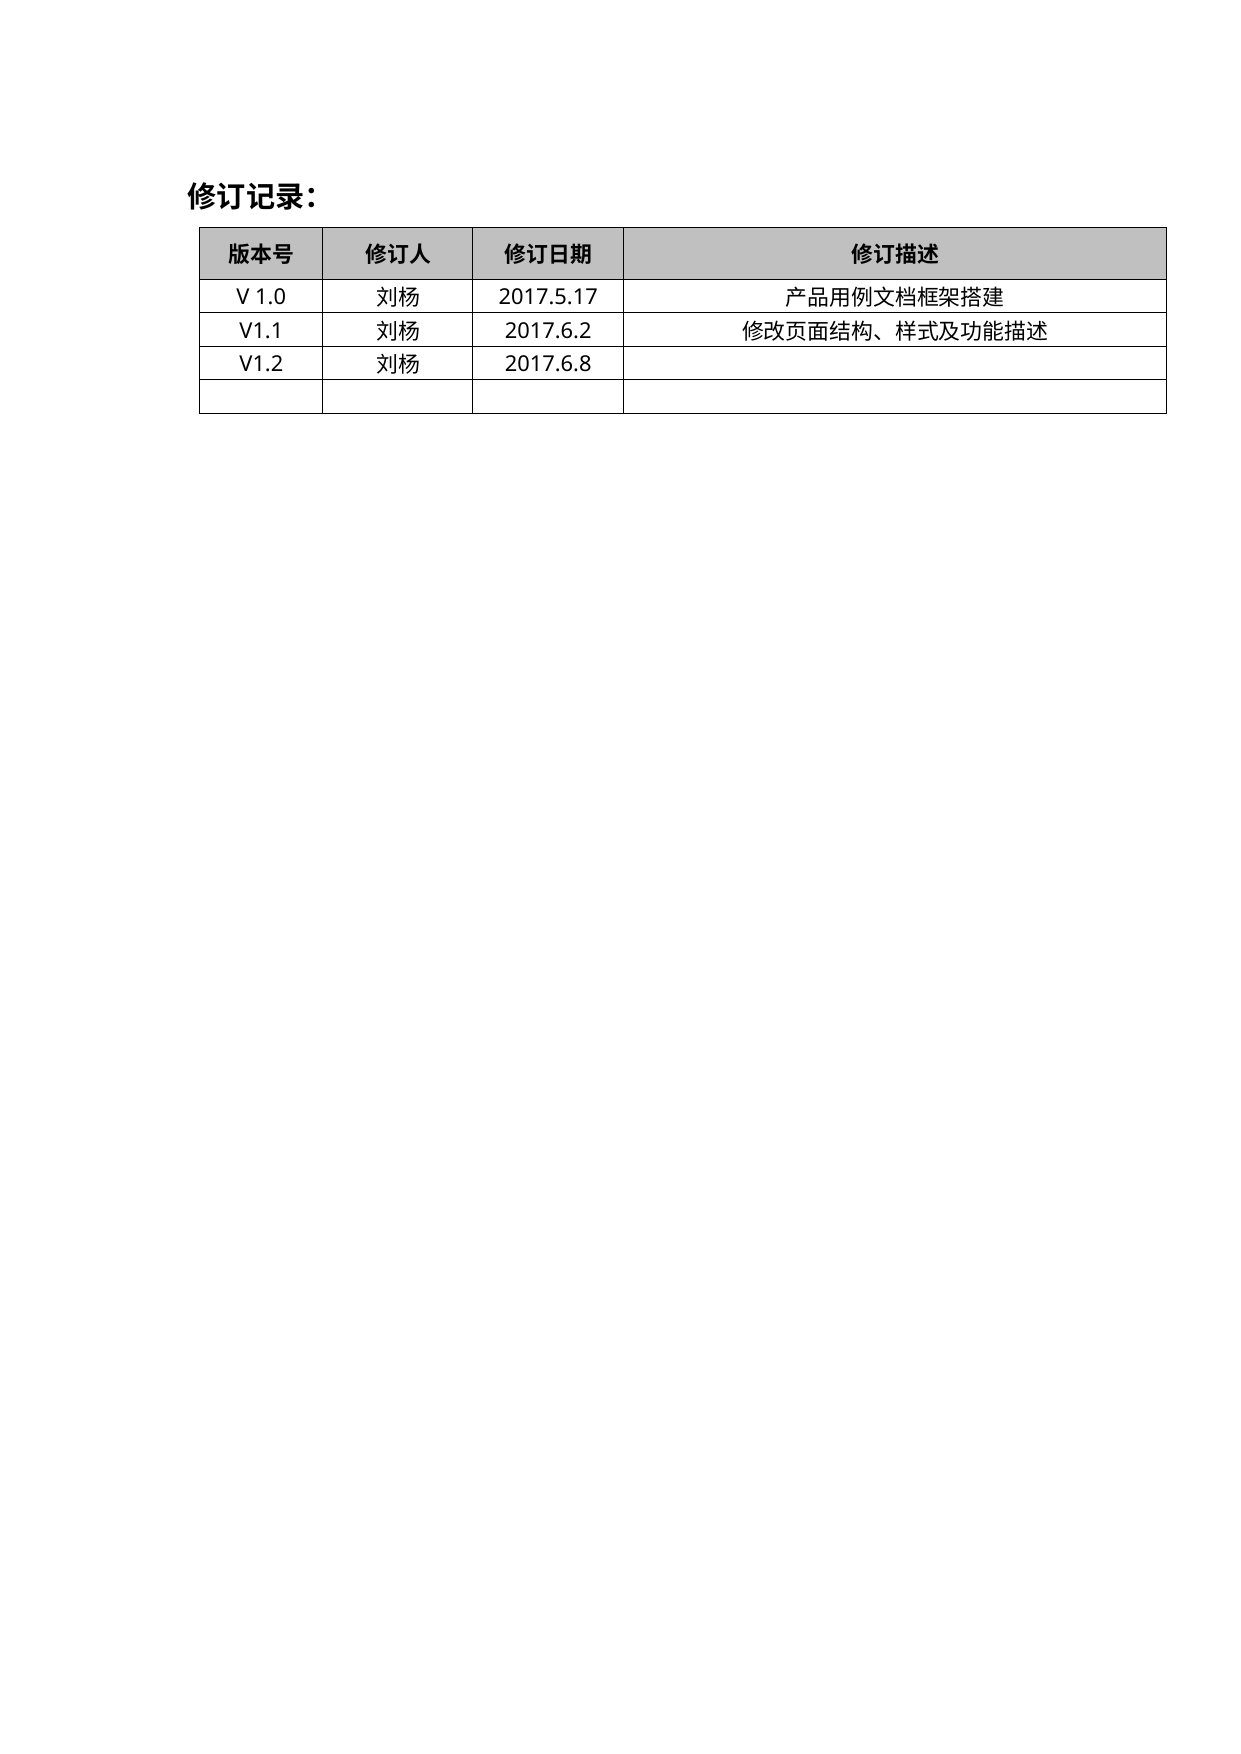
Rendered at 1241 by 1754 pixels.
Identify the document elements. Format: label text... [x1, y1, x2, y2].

text 修订记录： [187, 162, 1053, 227]
table_cell 2017.5.17 [473, 280, 623, 312]
table_header 修订日期 [473, 228, 623, 279]
table_cell [323, 380, 472, 413]
table_header 修订人 [323, 228, 472, 279]
table_cell V1.2 [200, 347, 322, 379]
table_cell 修改页面结构、样式及功能描述 [624, 313, 1166, 346]
table_cell [624, 347, 1166, 379]
table_cell V 1.0 [200, 280, 322, 312]
table_cell [200, 380, 322, 413]
table_cell 刘杨 [323, 313, 472, 346]
table_cell 2017.6.8 [473, 347, 623, 379]
table_cell 产品用例文档框架搭建 [624, 280, 1166, 312]
table_header 版本号 [200, 228, 322, 279]
table_cell 刘杨 [323, 347, 472, 379]
table_cell [624, 380, 1166, 413]
table_header 修订描述 [624, 228, 1166, 279]
table_cell 2017.6.2 [473, 313, 623, 346]
table_cell V1.1 [200, 313, 322, 346]
table_cell 刘杨 [323, 280, 472, 312]
table_cell [473, 380, 623, 413]
